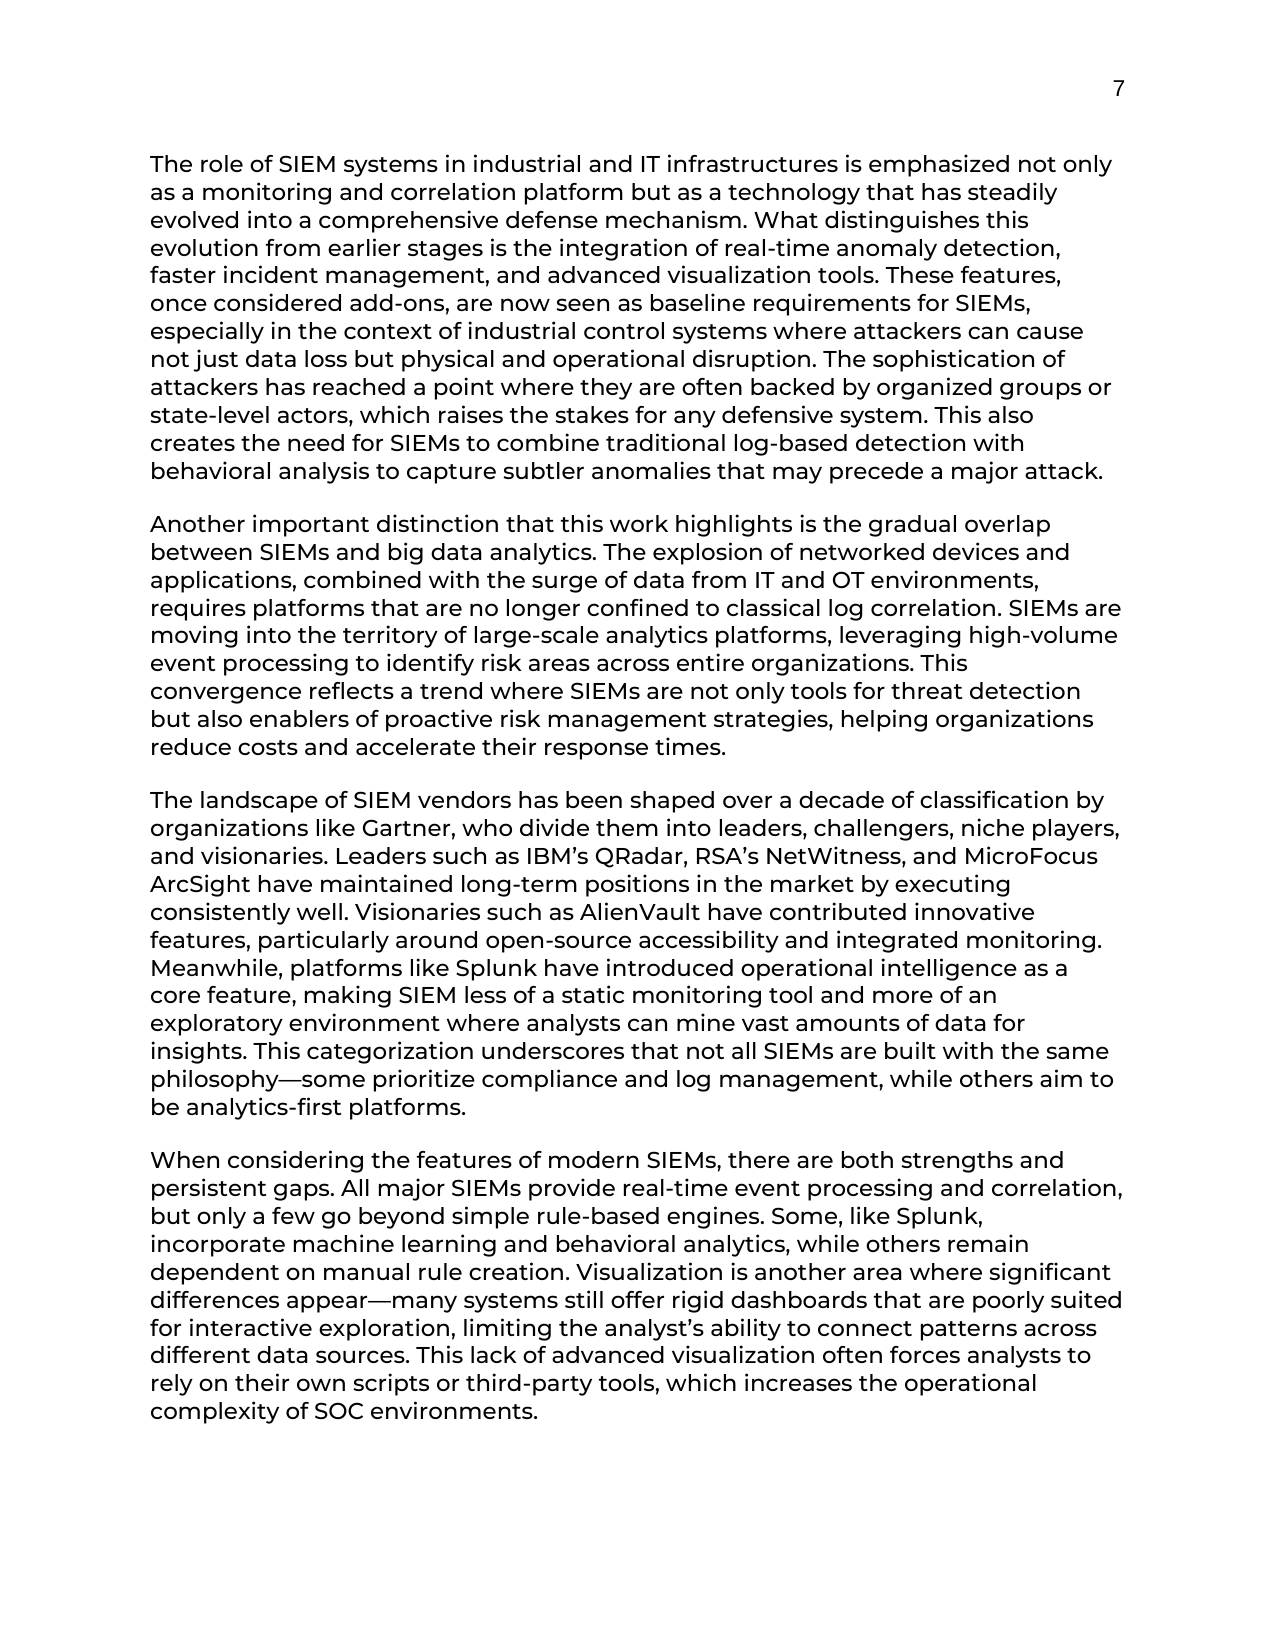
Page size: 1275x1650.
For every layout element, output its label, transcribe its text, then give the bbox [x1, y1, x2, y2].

text The landscape of SIEM vendors has been shaped over a decade of classification by organizations like Gartner, who divide them into leaders, challengers, niche players, and visionaries. Leaders such as IBM’s QRadar, RSA’s NetWitness, and MicroFocus ArcSight have maintained long-term positions in the market by executing consistently well. Visionaries such as AlienVault have contributed innovative features, particularly around open-source accessibility and integrated monitoring. Meanwhile, platforms like Splunk have introduced operational intelligence as a core feature, making SIEM less of a static monitoring tool and more of an exploratory environment where analysts can mine vast amounts of data for insights. This categorization underscores that not all SIEMs are built with the same philosophy—some prioritize compliance and log management, while others aim to be analytics-first platforms. [150, 786, 1125, 1121]
text Another important distinction that this work highlights is the gradual overlap between SIEMs and big data analytics. The explosion of networked devices and applications, combined with the surge of data from IT and OT environments, requires platforms that are no longer confined to classical log correlation. SIEMs are moving into the territory of large-scale analytics platforms, leveraging high-volume event processing to identify risk areas across entire organizations. This convergence reflects a trend where SIEMs are not only tools for threat detection but also enablers of proactive risk management strategies, helping organizations reduce costs and accelerate their response times. [150, 510, 1125, 761]
text The role of SIEM systems in industrial and IT infrastructures is emphasized not only as a monitoring and correlation platform but as a technology that has steadily evolved into a comprehensive defense mechanism. What distinguishes this evolution from earlier stages is the integration of real-time anomaly detection, faster incident management, and advanced visualization tools. These features, once considered add-ons, are now seen as baseline requirements for SIEMs, especially in the context of industrial control systems where attackers can cause not just data loss but physical and operational disruption. The sophistication of attackers has reached a point where they are often backed by organized groups or state-level actors, which raises the stakes for any defensive system. This also creates the need for SIEMs to combine traditional log-based detection with behavioral analysis to capture subtler anomalies that may precede a major attack. [150, 150, 1125, 485]
text When considering the features of modern SIEMs, there are both strengths and persistent gaps. All major SIEMs provide real-time event processing and correlation, but only a few go beyond simple rule-based engines. Some, like Splunk, incorporate machine learning and behavioral analytics, while others remain dependent on manual rule creation. Visualization is another area where significant differences appear—many systems still offer rigid dashboards that are poorly suited for interactive exploration, limiting the analyst’s ability to connect patterns across different data sources. This lack of advanced visualization often forces analysts to rely on their own scripts or third-party tools, which increases the operational complexity of SOC environments. [150, 1146, 1125, 1425]
